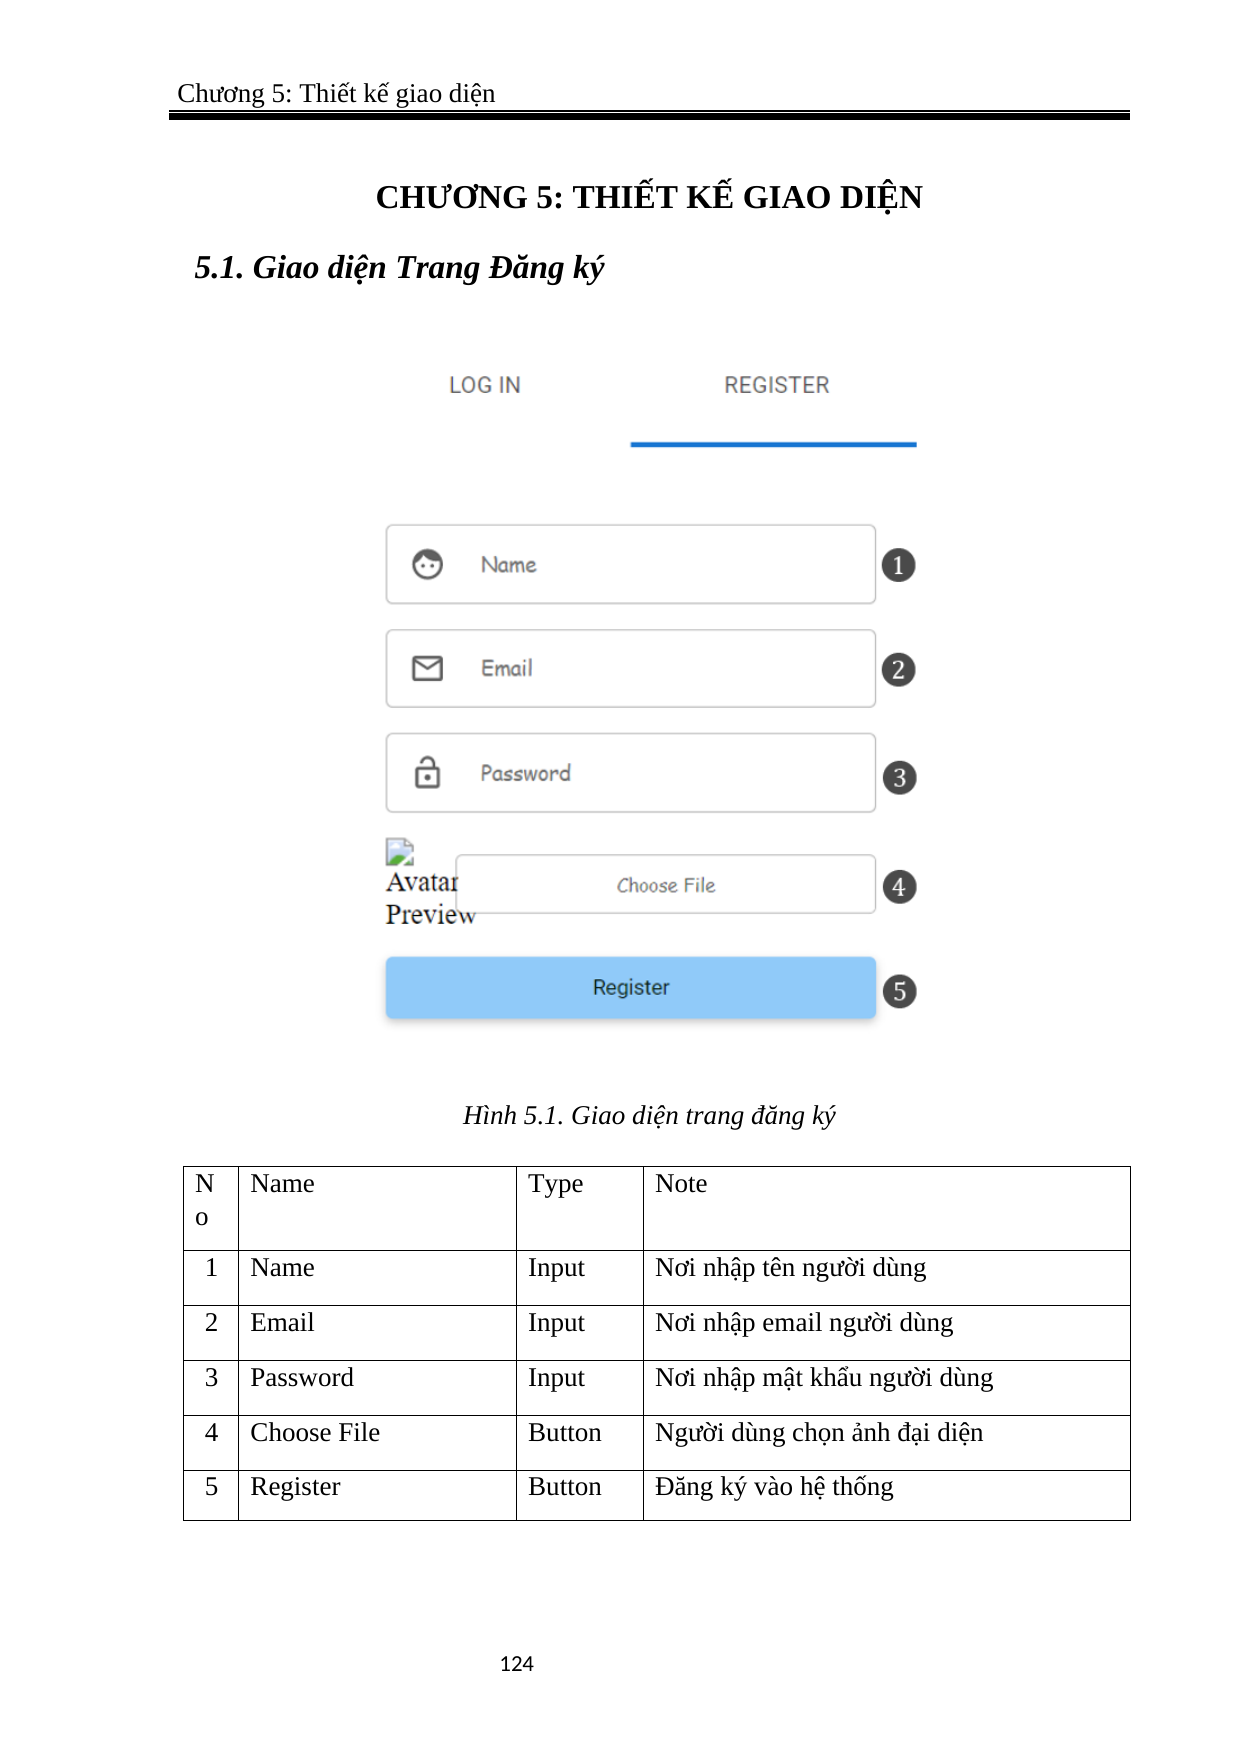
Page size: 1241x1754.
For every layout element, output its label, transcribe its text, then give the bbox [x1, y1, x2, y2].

picture [335, 321, 964, 1068]
table_cell Button [517, 1471, 643, 1520]
table_cell Input [517, 1251, 643, 1304]
table_cell Nơi nhập email người dùng [644, 1306, 1130, 1360]
table_header Name [239, 1167, 516, 1250]
table_cell Input [517, 1306, 643, 1360]
table_cell Name [239, 1251, 516, 1304]
table_cell Register [239, 1471, 516, 1520]
table_cell 3 [184, 1361, 238, 1415]
table_cell Password [239, 1361, 516, 1415]
subtitle 5.1. Giao diện Trang Đăng ký [177, 248, 1122, 286]
table_cell Choose File [239, 1416, 516, 1469]
table_cell Button [517, 1416, 643, 1469]
table_cell 2 [184, 1306, 238, 1360]
subtitle CHƯƠNG 5: THIẾT KẾ GIAO DIỆN [177, 178, 1122, 216]
subtitle Hình 5.1. Giao diện trang đăng ký [177, 1099, 1122, 1131]
table_cell Đăng ký vào hệ thống [644, 1471, 1130, 1520]
table_cell Nơi nhập tên người dùng [644, 1251, 1130, 1304]
table_cell Input [517, 1361, 643, 1415]
table_header Note [644, 1167, 1130, 1250]
table_cell Nơi nhập mật khẩu người dùng [644, 1361, 1130, 1415]
table_cell 1 [184, 1251, 238, 1304]
table_cell 5 [184, 1471, 238, 1520]
table_header No [184, 1167, 238, 1250]
table_cell Email [239, 1306, 516, 1360]
table_cell 4 [184, 1416, 238, 1469]
table_cell Người dùng chọn ảnh đại diện [644, 1416, 1130, 1469]
table_header Type [517, 1167, 643, 1250]
